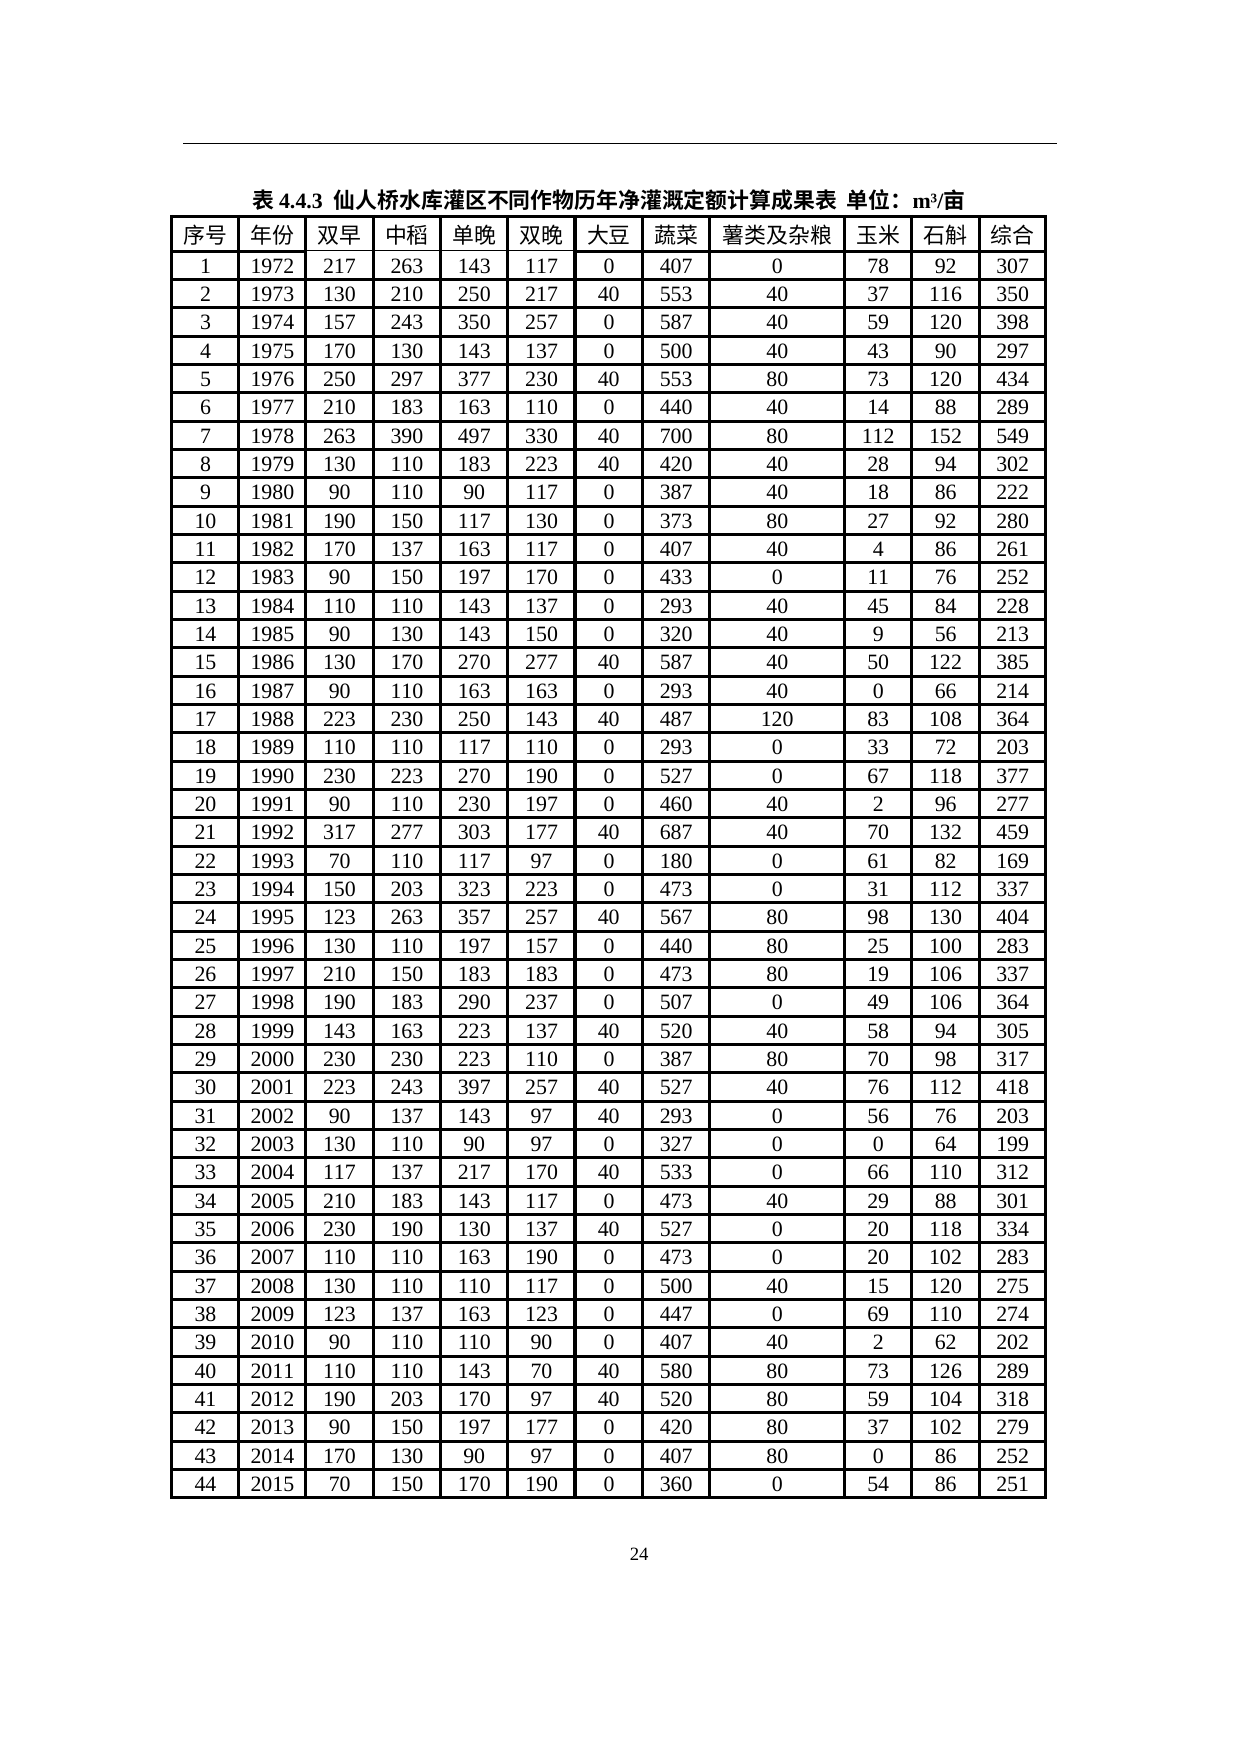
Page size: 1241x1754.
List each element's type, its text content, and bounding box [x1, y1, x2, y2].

table_cell 317 [981, 1046, 1044, 1071]
table_cell 8 [173, 451, 237, 476]
table_cell 0 [577, 791, 641, 816]
table_cell 0 [711, 734, 843, 759]
table_cell 110 [375, 1244, 439, 1269]
table_cell 163 [375, 1018, 439, 1043]
table_cell 587 [644, 649, 708, 674]
table_cell 102 [913, 1244, 978, 1269]
table_cell 289 [981, 1358, 1044, 1383]
table_cell 40 [711, 1329, 843, 1354]
table_cell 2 [173, 281, 237, 306]
table_cell 213 [981, 621, 1044, 646]
table_cell 0 [577, 1414, 641, 1439]
table_cell 137 [509, 1216, 573, 1241]
table_cell 117 [442, 734, 506, 759]
table_cell 527 [644, 763, 708, 788]
table_cell 350 [981, 281, 1044, 306]
table_cell 76 [846, 1074, 910, 1099]
table_cell 0 [577, 933, 641, 958]
table_cell 420 [644, 1414, 708, 1439]
table_cell 163 [509, 678, 573, 703]
table_cell 58 [846, 1018, 910, 1043]
table_cell 117 [509, 536, 573, 561]
table_cell 40 [577, 649, 641, 674]
table_cell 143 [442, 338, 506, 363]
table_cell 0 [577, 253, 641, 278]
table_cell 1980 [240, 479, 304, 504]
table_cell 2013 [240, 1414, 304, 1439]
table_cell 364 [981, 989, 1044, 1014]
table_cell 117 [442, 848, 506, 873]
table_cell 1992 [240, 819, 304, 844]
table_cell 223 [509, 876, 573, 901]
table_cell 117 [509, 1273, 573, 1298]
table_cell 283 [981, 1244, 1044, 1269]
table_cell 19 [173, 763, 237, 788]
table_cell 280 [981, 508, 1044, 533]
table_cell 190 [307, 508, 372, 533]
table_cell 170 [307, 338, 372, 363]
table_cell 223 [442, 1046, 506, 1071]
table_cell 40 [711, 649, 843, 674]
table_cell 80 [711, 1358, 843, 1383]
table_cell 0 [711, 763, 843, 788]
table_cell 37 [846, 281, 910, 306]
table_cell 203 [981, 734, 1044, 759]
table_cell 183 [375, 989, 439, 1014]
table_cell 217 [442, 1159, 506, 1184]
table_cell 549 [981, 423, 1044, 448]
table_cell 117 [509, 251, 573, 278]
table_cell 38 [173, 1301, 237, 1326]
table_cell 40 [577, 1386, 641, 1411]
table_cell 251 [981, 1471, 1044, 1496]
table_cell 230 [307, 1216, 372, 1241]
table_cell 116 [913, 281, 978, 306]
table_cell 1996 [240, 933, 304, 958]
table_cell 1978 [240, 423, 304, 448]
table_cell 中稻 [375, 218, 439, 249]
table_cell 289 [981, 394, 1044, 419]
table_cell 31 [846, 876, 910, 901]
table_cell 183 [375, 394, 439, 419]
table_cell 170 [509, 1159, 573, 1184]
table_cell 0 [577, 1329, 641, 1354]
table_cell 86 [913, 1471, 978, 1496]
table_cell 1974 [240, 309, 304, 334]
table_cell 40 [711, 281, 843, 306]
table_cell 222 [981, 479, 1044, 504]
table_cell 110 [375, 1273, 439, 1298]
table_cell 143 [442, 621, 506, 646]
table_cell 40 [711, 819, 843, 844]
table_cell 130 [375, 1443, 439, 1468]
table_cell 73 [846, 1358, 910, 1383]
table_cell 1975 [240, 338, 304, 363]
table_cell 520 [644, 1018, 708, 1043]
table_cell 157 [307, 309, 372, 334]
table_cell 102 [913, 1414, 978, 1439]
table_cell 59 [846, 309, 910, 334]
table_cell 447 [644, 1301, 708, 1326]
table_cell 78 [846, 253, 910, 278]
table_cell 43 [173, 1443, 237, 1468]
table_cell 石斛 [913, 218, 978, 249]
table_cell 217 [509, 281, 573, 306]
table_cell 553 [644, 366, 708, 391]
table_cell 387 [644, 1046, 708, 1071]
table_cell 110 [509, 394, 573, 419]
table_cell 137 [375, 1159, 439, 1184]
table_cell 190 [307, 1386, 372, 1411]
table_cell 56 [846, 1103, 910, 1128]
table_cell 110 [375, 479, 439, 504]
table_cell 40 [711, 1074, 843, 1099]
table_cell 70 [846, 819, 910, 844]
table_cell 76 [913, 1103, 978, 1128]
table_cell 390 [375, 423, 439, 448]
table_cell 418 [981, 1074, 1044, 1099]
table_cell 90 [307, 1329, 372, 1354]
table_cell 580 [644, 1358, 708, 1383]
table_cell 40 [577, 281, 641, 306]
table_cell 407 [644, 1443, 708, 1468]
table_cell 500 [644, 1273, 708, 1298]
table_cell 143 [307, 1018, 372, 1043]
table_cell 190 [509, 1244, 573, 1269]
table_cell 64 [913, 1131, 978, 1156]
table_cell 433 [644, 564, 708, 589]
table_cell 157 [509, 933, 573, 958]
table_cell 327 [644, 1131, 708, 1156]
table_cell 497 [442, 423, 506, 448]
table_cell 110 [442, 1273, 506, 1298]
table_cell 0 [577, 1131, 641, 1156]
table_cell 687 [644, 819, 708, 844]
table_cell 0 [577, 593, 641, 618]
table_cell 40 [711, 536, 843, 561]
table_cell 293 [644, 593, 708, 618]
table_cell 40 [577, 1216, 641, 1241]
table_cell 0 [711, 1216, 843, 1241]
table_cell 117 [509, 479, 573, 504]
table_cell 317 [307, 819, 372, 844]
table_cell 7 [173, 423, 237, 448]
table_cell 90 [307, 1414, 372, 1439]
table_cell 54 [846, 1471, 910, 1496]
table_cell 0 [577, 876, 641, 901]
table_cell 110 [375, 734, 439, 759]
table_cell 40 [711, 1188, 843, 1213]
table_cell 40 [577, 1159, 641, 1184]
table_cell 223 [307, 706, 372, 731]
table_cell 106 [913, 961, 978, 986]
table_cell 120 [913, 366, 978, 391]
table_cell 31 [173, 1103, 237, 1128]
table_cell 110 [913, 1301, 978, 1326]
table_cell 250 [307, 366, 372, 391]
table_cell 0 [577, 1188, 641, 1213]
table_cell 203 [375, 1386, 439, 1411]
table_cell 82 [913, 848, 978, 873]
table_cell 0 [577, 848, 641, 873]
table_cell 1985 [240, 621, 304, 646]
table_cell 0 [846, 1131, 910, 1156]
table_cell 67 [846, 763, 910, 788]
table_cell 180 [644, 848, 708, 873]
table_cell 197 [509, 791, 573, 816]
table_cell 45 [846, 593, 910, 618]
table_cell 33 [173, 1159, 237, 1184]
table_cell 123 [307, 1301, 372, 1326]
table_cell 1993 [240, 848, 304, 873]
table_cell 420 [644, 451, 708, 476]
table_cell 0 [577, 536, 641, 561]
table_cell 0 [577, 1301, 641, 1326]
table_cell 90 [307, 1103, 372, 1128]
table_cell 520 [644, 1386, 708, 1411]
table_cell 13 [173, 593, 237, 618]
table_cell 108 [913, 706, 978, 731]
table_cell 90 [442, 1131, 506, 1156]
table_cell 0 [711, 564, 843, 589]
table_cell 277 [981, 791, 1044, 816]
table_cell 223 [509, 451, 573, 476]
table_cell 130 [375, 621, 439, 646]
table_cell 137 [509, 338, 573, 363]
table_cell 2011 [240, 1358, 304, 1383]
table_cell 1986 [240, 649, 304, 674]
table_cell 223 [375, 763, 439, 788]
table_cell 150 [375, 1471, 439, 1496]
table_cell 303 [442, 819, 506, 844]
table_cell 112 [913, 1074, 978, 1099]
table_cell 293 [644, 734, 708, 759]
table_cell 214 [981, 678, 1044, 703]
table_cell 15 [173, 649, 237, 674]
table_cell 39 [173, 1329, 237, 1354]
table_cell 44 [173, 1471, 237, 1496]
table_cell 312 [981, 1159, 1044, 1184]
table_cell 37 [173, 1273, 237, 1298]
table_cell 567 [644, 904, 708, 929]
table_cell 40 [577, 1103, 641, 1128]
table_cell 143 [442, 1188, 506, 1213]
table_cell 42 [173, 1414, 237, 1439]
table_cell 40 [577, 423, 641, 448]
table_cell 70 [307, 1471, 372, 1496]
table_cell 301 [981, 1188, 1044, 1213]
table_cell 40 [577, 706, 641, 731]
table_cell 0 [577, 961, 641, 986]
table_cell 86 [913, 536, 978, 561]
table_cell 25 [173, 933, 237, 958]
table_cell 96 [913, 791, 978, 816]
table_cell 277 [375, 819, 439, 844]
table_cell 163 [442, 678, 506, 703]
table_cell 118 [913, 763, 978, 788]
table_cell 15 [846, 1273, 910, 1298]
table_cell 86 [913, 1443, 978, 1468]
table_cell 120 [913, 1273, 978, 1298]
table_cell 197 [442, 933, 506, 958]
table_cell 163 [442, 394, 506, 419]
table_cell 230 [442, 791, 506, 816]
table_cell 223 [442, 1018, 506, 1043]
table_cell 230 [307, 1046, 372, 1071]
table_cell 2009 [240, 1301, 304, 1326]
table_cell 0 [711, 1159, 843, 1184]
table_cell 61 [846, 848, 910, 873]
table_cell 单晚 [442, 218, 506, 249]
table_cell 97 [509, 848, 573, 873]
table_cell 553 [644, 281, 708, 306]
table_cell 0 [577, 1471, 641, 1496]
table_cell 0 [711, 989, 843, 1014]
table_cell 230 [375, 706, 439, 731]
table_cell 83 [846, 706, 910, 731]
table_header 表4.4.3 仙人桥水库灌区不同作物历年净灌溉定额计算成果表 单位：m³/亩 [172, 183, 1046, 215]
table_cell 243 [375, 1074, 439, 1099]
table_cell 130 [307, 933, 372, 958]
table_cell 110 [375, 451, 439, 476]
table_cell 19 [846, 961, 910, 986]
table_cell 130 [375, 338, 439, 363]
table_cell 459 [981, 819, 1044, 844]
table_cell 0 [711, 1131, 843, 1156]
table_cell 97 [509, 1131, 573, 1156]
table_cell 97 [509, 1443, 573, 1468]
table_cell 0 [577, 309, 641, 334]
table_cell 40 [711, 479, 843, 504]
table_cell 230 [307, 763, 372, 788]
table_cell 1999 [240, 1018, 304, 1043]
table_cell 16 [173, 678, 237, 703]
table_cell 507 [644, 989, 708, 1014]
table_cell 14 [173, 621, 237, 646]
table_cell 290 [442, 989, 506, 1014]
table_cell 237 [509, 989, 573, 1014]
table_cell 88 [913, 394, 978, 419]
table_cell 40 [577, 1018, 641, 1043]
table_cell 137 [509, 593, 573, 618]
table_cell 玉米 [846, 218, 910, 249]
table_cell 263 [375, 904, 439, 929]
table_cell 2001 [240, 1074, 304, 1099]
table_cell 0 [577, 508, 641, 533]
table_cell 110 [913, 1159, 978, 1184]
table_cell 0 [577, 734, 641, 759]
table_cell 69 [846, 1301, 910, 1326]
table_cell 407 [644, 1329, 708, 1354]
table_cell 29 [846, 1188, 910, 1213]
table_cell 150 [509, 621, 573, 646]
table_cell 11 [173, 536, 237, 561]
table_cell 综合 [981, 218, 1044, 249]
table_cell 24 [173, 904, 237, 929]
table_cell 20 [173, 791, 237, 816]
table_cell 40 [711, 1273, 843, 1298]
table_cell 270 [442, 763, 506, 788]
table_cell 143 [442, 593, 506, 618]
table_cell 2012 [240, 1386, 304, 1411]
table_cell 94 [913, 1018, 978, 1043]
table_cell 2004 [240, 1159, 304, 1184]
table_cell 190 [375, 1216, 439, 1241]
table_cell 73 [846, 366, 910, 391]
table_cell 40 [711, 1018, 843, 1043]
table_cell 80 [711, 508, 843, 533]
table_cell 137 [375, 1103, 439, 1128]
table_cell 203 [375, 876, 439, 901]
table_cell 40 [711, 593, 843, 618]
table_cell 177 [509, 819, 573, 844]
table_cell 183 [442, 961, 506, 986]
table_cell 80 [711, 423, 843, 448]
table_cell 330 [509, 423, 573, 448]
table_cell 307 [981, 253, 1044, 278]
table_cell 0 [711, 1301, 843, 1326]
table_cell 170 [307, 1443, 372, 1468]
table_cell 270 [442, 649, 506, 674]
table_cell 40 [711, 621, 843, 646]
table_cell 252 [981, 564, 1044, 589]
table_cell 0 [577, 989, 641, 1014]
table_cell 110 [375, 1358, 439, 1383]
table_cell 210 [375, 281, 439, 306]
table_cell 40 [577, 1074, 641, 1099]
table_cell 40 [711, 451, 843, 476]
table_cell 98 [913, 1046, 978, 1071]
table_cell 40 [711, 678, 843, 703]
table_cell 263 [307, 423, 372, 448]
table_cell 43 [846, 338, 910, 363]
table_cell 150 [375, 1414, 439, 1439]
table_cell 169 [981, 848, 1044, 873]
table_cell 257 [509, 1074, 573, 1099]
table_cell 0 [577, 394, 641, 419]
table_cell 122 [913, 649, 978, 674]
table_cell 110 [509, 1046, 573, 1071]
table_cell 279 [981, 1414, 1044, 1439]
table_cell 250 [442, 706, 506, 731]
table_cell 163 [442, 1244, 506, 1269]
table_cell 3 [173, 309, 237, 334]
table_cell 0 [711, 1244, 843, 1269]
table_cell 277 [509, 649, 573, 674]
table_cell 2014 [240, 1443, 304, 1468]
table_cell 230 [375, 1046, 439, 1071]
table_cell 407 [644, 536, 708, 561]
table_cell 117 [442, 508, 506, 533]
table_cell 70 [509, 1358, 573, 1383]
table_cell 110 [307, 1244, 372, 1269]
table_cell 32 [173, 1131, 237, 1156]
table_cell 0 [577, 338, 641, 363]
table_cell 90 [442, 1443, 506, 1468]
table_cell 21 [173, 819, 237, 844]
table_cell 0 [577, 1273, 641, 1298]
table_cell 2006 [240, 1216, 304, 1241]
table_cell 86 [913, 479, 978, 504]
table_cell 72 [913, 734, 978, 759]
table_cell 10 [173, 508, 237, 533]
table_cell 283 [981, 933, 1044, 958]
table_cell 150 [307, 876, 372, 901]
table_cell 397 [442, 1074, 506, 1099]
table_cell 398 [981, 309, 1044, 334]
table_cell 700 [644, 423, 708, 448]
table_cell 40 [711, 791, 843, 816]
table_cell 18 [846, 479, 910, 504]
table_cell 230 [509, 366, 573, 391]
table_cell 150 [375, 508, 439, 533]
table_cell 80 [711, 366, 843, 391]
table_cell 183 [509, 961, 573, 986]
table_cell 50 [846, 649, 910, 674]
table_cell 1994 [240, 876, 304, 901]
table_cell 323 [442, 876, 506, 901]
table_cell 92 [913, 508, 978, 533]
table_cell 293 [644, 1103, 708, 1128]
table_cell 40 [577, 366, 641, 391]
table_cell 0 [577, 1046, 641, 1071]
table_cell 275 [981, 1273, 1044, 1298]
table_cell 407 [644, 253, 708, 278]
table_cell 22 [173, 848, 237, 873]
table_cell 90 [307, 791, 372, 816]
table_cell 蔬菜 [644, 218, 708, 249]
table_cell 40 [711, 309, 843, 334]
table_cell 364 [981, 706, 1044, 731]
table_cell 143 [442, 251, 506, 278]
table_cell 210 [307, 1188, 372, 1213]
table_cell 120 [913, 309, 978, 334]
table_cell 250 [442, 281, 506, 306]
table_cell 0 [711, 876, 843, 901]
table_cell 5 [173, 366, 237, 391]
table_cell 163 [442, 536, 506, 561]
table_cell 27 [846, 508, 910, 533]
table_cell 337 [981, 876, 1044, 901]
table_cell 66 [846, 1159, 910, 1184]
table_cell 92 [913, 253, 978, 278]
table_cell 1983 [240, 564, 304, 589]
table_cell 0 [846, 1443, 910, 1468]
table_cell 2008 [240, 1273, 304, 1298]
table_cell 1976 [240, 366, 304, 391]
table_cell 90 [442, 479, 506, 504]
table_cell 0 [846, 678, 910, 703]
table_cell 56 [913, 621, 978, 646]
table_cell 110 [442, 1329, 506, 1354]
table_cell 88 [913, 1188, 978, 1213]
table_cell 2003 [240, 1131, 304, 1156]
table_cell 34 [173, 1188, 237, 1213]
table_cell 41 [173, 1386, 237, 1411]
table_cell 197 [442, 564, 506, 589]
table_cell 130 [307, 649, 372, 674]
table_cell 123 [509, 1301, 573, 1326]
table_cell 120 [711, 706, 843, 731]
table_cell 130 [913, 904, 978, 929]
table_cell 80 [711, 961, 843, 986]
table_cell 350 [442, 309, 506, 334]
table_cell 110 [375, 933, 439, 958]
table_cell 2010 [240, 1329, 304, 1354]
table_cell 357 [442, 904, 506, 929]
table_cell 217 [307, 251, 372, 278]
table_cell 305 [981, 1018, 1044, 1043]
table_cell 大豆 [577, 218, 641, 249]
table_cell 143 [442, 1103, 506, 1128]
table_cell 1991 [240, 791, 304, 816]
table_cell 377 [981, 763, 1044, 788]
table_cell 59 [846, 1386, 910, 1411]
table_cell 130 [442, 1216, 506, 1241]
table_cell 1982 [240, 536, 304, 561]
table_cell 98 [846, 904, 910, 929]
table_cell 202 [981, 1329, 1044, 1354]
table_cell 110 [375, 791, 439, 816]
table_cell 170 [442, 1471, 506, 1496]
table_cell 2 [846, 1329, 910, 1354]
table_cell 2 [846, 791, 910, 816]
table_cell 9 [846, 621, 910, 646]
table_cell 104 [913, 1386, 978, 1411]
table_cell 37 [846, 1414, 910, 1439]
table_cell 2000 [240, 1046, 304, 1071]
table_cell 40 [711, 394, 843, 419]
table_cell 203 [981, 1103, 1044, 1128]
table_cell 460 [644, 791, 708, 816]
table_cell 双早 [307, 218, 372, 249]
table_cell 170 [509, 564, 573, 589]
table_cell 40 [577, 904, 641, 929]
table_cell 318 [981, 1386, 1044, 1411]
table_cell 20 [846, 1216, 910, 1241]
table_cell 35 [173, 1216, 237, 1241]
table_cell 26 [173, 961, 237, 986]
table_cell 序号 [173, 218, 237, 249]
table_cell 97 [509, 1386, 573, 1411]
table_cell 587 [644, 309, 708, 334]
table_cell 143 [442, 1358, 506, 1383]
table_cell 1987 [240, 678, 304, 703]
table_cell 90 [307, 678, 372, 703]
table_cell 183 [375, 1188, 439, 1213]
table_cell 0 [577, 1244, 641, 1269]
table_cell 1973 [240, 281, 304, 306]
table_cell 117 [307, 1159, 372, 1184]
table_cell 223 [307, 1074, 372, 1099]
table_cell 80 [711, 1386, 843, 1411]
table_cell 110 [509, 734, 573, 759]
table_cell 373 [644, 508, 708, 533]
table_cell 440 [644, 933, 708, 958]
table_cell 4 [846, 536, 910, 561]
table_cell 137 [375, 536, 439, 561]
table_cell 80 [711, 904, 843, 929]
table_cell 126 [913, 1358, 978, 1383]
table_cell 170 [307, 536, 372, 561]
table_cell 110 [307, 1358, 372, 1383]
table_cell 487 [644, 706, 708, 731]
table_cell 274 [981, 1301, 1044, 1326]
table_cell 360 [644, 1471, 708, 1496]
table_cell 387 [644, 479, 708, 504]
table_cell 170 [375, 649, 439, 674]
table_cell 257 [509, 309, 573, 334]
table_cell 40 [577, 1358, 641, 1383]
table_cell 0 [711, 253, 843, 278]
table_cell 12 [173, 564, 237, 589]
table_cell 0 [577, 621, 641, 646]
table_cell 152 [913, 423, 978, 448]
table_cell 473 [644, 1244, 708, 1269]
table_cell 199 [981, 1131, 1044, 1156]
table_cell 1 [173, 253, 237, 278]
table_cell 293 [644, 678, 708, 703]
table_cell 49 [846, 989, 910, 1014]
table_cell 0 [577, 1443, 641, 1468]
table_cell 40 [577, 819, 641, 844]
table_cell 110 [375, 1329, 439, 1354]
table_cell 1989 [240, 734, 304, 759]
table_cell 30 [173, 1074, 237, 1099]
table_cell 17 [173, 706, 237, 731]
table_cell 1972 [240, 253, 304, 278]
table_cell 118 [913, 1216, 978, 1241]
table_cell 130 [307, 281, 372, 306]
table_cell 100 [913, 933, 978, 958]
table_cell 434 [981, 366, 1044, 391]
table_cell 334 [981, 1216, 1044, 1241]
table_cell 84 [913, 593, 978, 618]
table_cell 33 [846, 734, 910, 759]
table_cell 197 [442, 1414, 506, 1439]
table_cell 双晚 [509, 218, 573, 249]
table_cell 527 [644, 1216, 708, 1241]
table_cell 132 [913, 819, 978, 844]
table_cell 1995 [240, 904, 304, 929]
table_cell 0 [577, 479, 641, 504]
table_cell 90 [307, 479, 372, 504]
table_cell 1988 [240, 706, 304, 731]
table_cell 337 [981, 961, 1044, 986]
table_cell 243 [375, 309, 439, 334]
table_cell 110 [375, 1131, 439, 1156]
table_cell 112 [913, 876, 978, 901]
table_cell 137 [375, 1301, 439, 1326]
table_cell 302 [981, 451, 1044, 476]
table_cell 2005 [240, 1188, 304, 1213]
table_cell 23 [173, 876, 237, 901]
table_cell 11 [846, 564, 910, 589]
table_cell 2015 [240, 1471, 304, 1496]
table_cell 62 [913, 1329, 978, 1354]
table_cell 110 [307, 734, 372, 759]
table_cell 80 [711, 1443, 843, 1468]
table_cell 527 [644, 1074, 708, 1099]
table_cell 97 [509, 1103, 573, 1128]
table_cell 0 [577, 678, 641, 703]
table_cell 0 [711, 1471, 843, 1496]
table_cell 76 [913, 564, 978, 589]
table_cell 110 [375, 848, 439, 873]
table_cell 228 [981, 593, 1044, 618]
table_cell 252 [981, 1443, 1044, 1468]
table_cell 40 [577, 451, 641, 476]
table_cell 123 [307, 904, 372, 929]
table_cell 28 [846, 451, 910, 476]
table_cell 377 [442, 366, 506, 391]
table_cell 297 [981, 338, 1044, 363]
table_cell 0 [711, 848, 843, 873]
table_cell 18 [173, 734, 237, 759]
table_cell 94 [913, 451, 978, 476]
table_cell 25 [846, 933, 910, 958]
table_cell 150 [375, 564, 439, 589]
table_cell 80 [711, 1046, 843, 1071]
table_cell 90 [913, 338, 978, 363]
table_cell 1998 [240, 989, 304, 1014]
table_cell 4 [173, 338, 237, 363]
table_cell 1977 [240, 394, 304, 419]
table_cell 261 [981, 536, 1044, 561]
table_cell 473 [644, 876, 708, 901]
table_cell 110 [375, 678, 439, 703]
table_cell 183 [442, 451, 506, 476]
table_cell 117 [509, 1188, 573, 1213]
table_cell 20 [846, 1244, 910, 1269]
table_cell 297 [375, 366, 439, 391]
table_cell 440 [644, 394, 708, 419]
table_cell 177 [509, 1414, 573, 1439]
table_cell 150 [375, 961, 439, 986]
table_cell 9 [173, 479, 237, 504]
table_cell 80 [711, 1414, 843, 1439]
table_cell 1990 [240, 763, 304, 788]
table_cell 320 [644, 621, 708, 646]
table_cell 2002 [240, 1103, 304, 1128]
table_cell 90 [307, 621, 372, 646]
table_cell 6 [173, 394, 237, 419]
table_cell 130 [307, 1273, 372, 1298]
table_cell 1997 [240, 961, 304, 986]
table_cell 90 [509, 1329, 573, 1354]
table_cell 210 [307, 394, 372, 419]
table_cell 130 [307, 1131, 372, 1156]
table_cell 0 [577, 763, 641, 788]
table_cell 210 [307, 961, 372, 986]
table_cell 27 [173, 989, 237, 1014]
table_cell 112 [846, 423, 910, 448]
table_cell 385 [981, 649, 1044, 674]
table_cell 263 [375, 251, 439, 278]
table_cell 143 [509, 706, 573, 731]
table_cell 40 [173, 1358, 237, 1383]
table_cell 66 [913, 678, 978, 703]
table_cell 257 [509, 904, 573, 929]
table_cell 0 [711, 1103, 843, 1128]
table_cell 190 [509, 1471, 573, 1496]
table_cell 14 [846, 394, 910, 419]
table_cell 28 [173, 1018, 237, 1043]
table_cell 163 [442, 1301, 506, 1326]
table_cell 36 [173, 1244, 237, 1269]
table_cell 40 [711, 338, 843, 363]
table_cell 500 [644, 338, 708, 363]
table_cell 473 [644, 961, 708, 986]
table_cell 137 [509, 1018, 573, 1043]
table_cell 170 [442, 1386, 506, 1411]
table_cell 473 [644, 1188, 708, 1213]
table_cell 190 [509, 763, 573, 788]
table_cell 年份 [240, 218, 304, 249]
table_cell 110 [307, 593, 372, 618]
table_cell 薯类及杂粮 [711, 218, 843, 249]
table_cell 90 [307, 564, 372, 589]
table_cell 130 [307, 451, 372, 476]
table_cell 2007 [240, 1244, 304, 1269]
table_cell 110 [375, 593, 439, 618]
table_cell 1984 [240, 593, 304, 618]
table_cell 29 [173, 1046, 237, 1071]
table_cell 1981 [240, 508, 304, 533]
table_cell 70 [846, 1046, 910, 1071]
table_cell 130 [509, 508, 573, 533]
table_cell 1979 [240, 451, 304, 476]
table_cell 190 [307, 989, 372, 1014]
table_cell 70 [307, 848, 372, 873]
table_cell 533 [644, 1159, 708, 1184]
table_cell 106 [913, 989, 978, 1014]
table_cell 0 [577, 564, 641, 589]
table_cell 80 [711, 933, 843, 958]
table_cell 404 [981, 904, 1044, 929]
